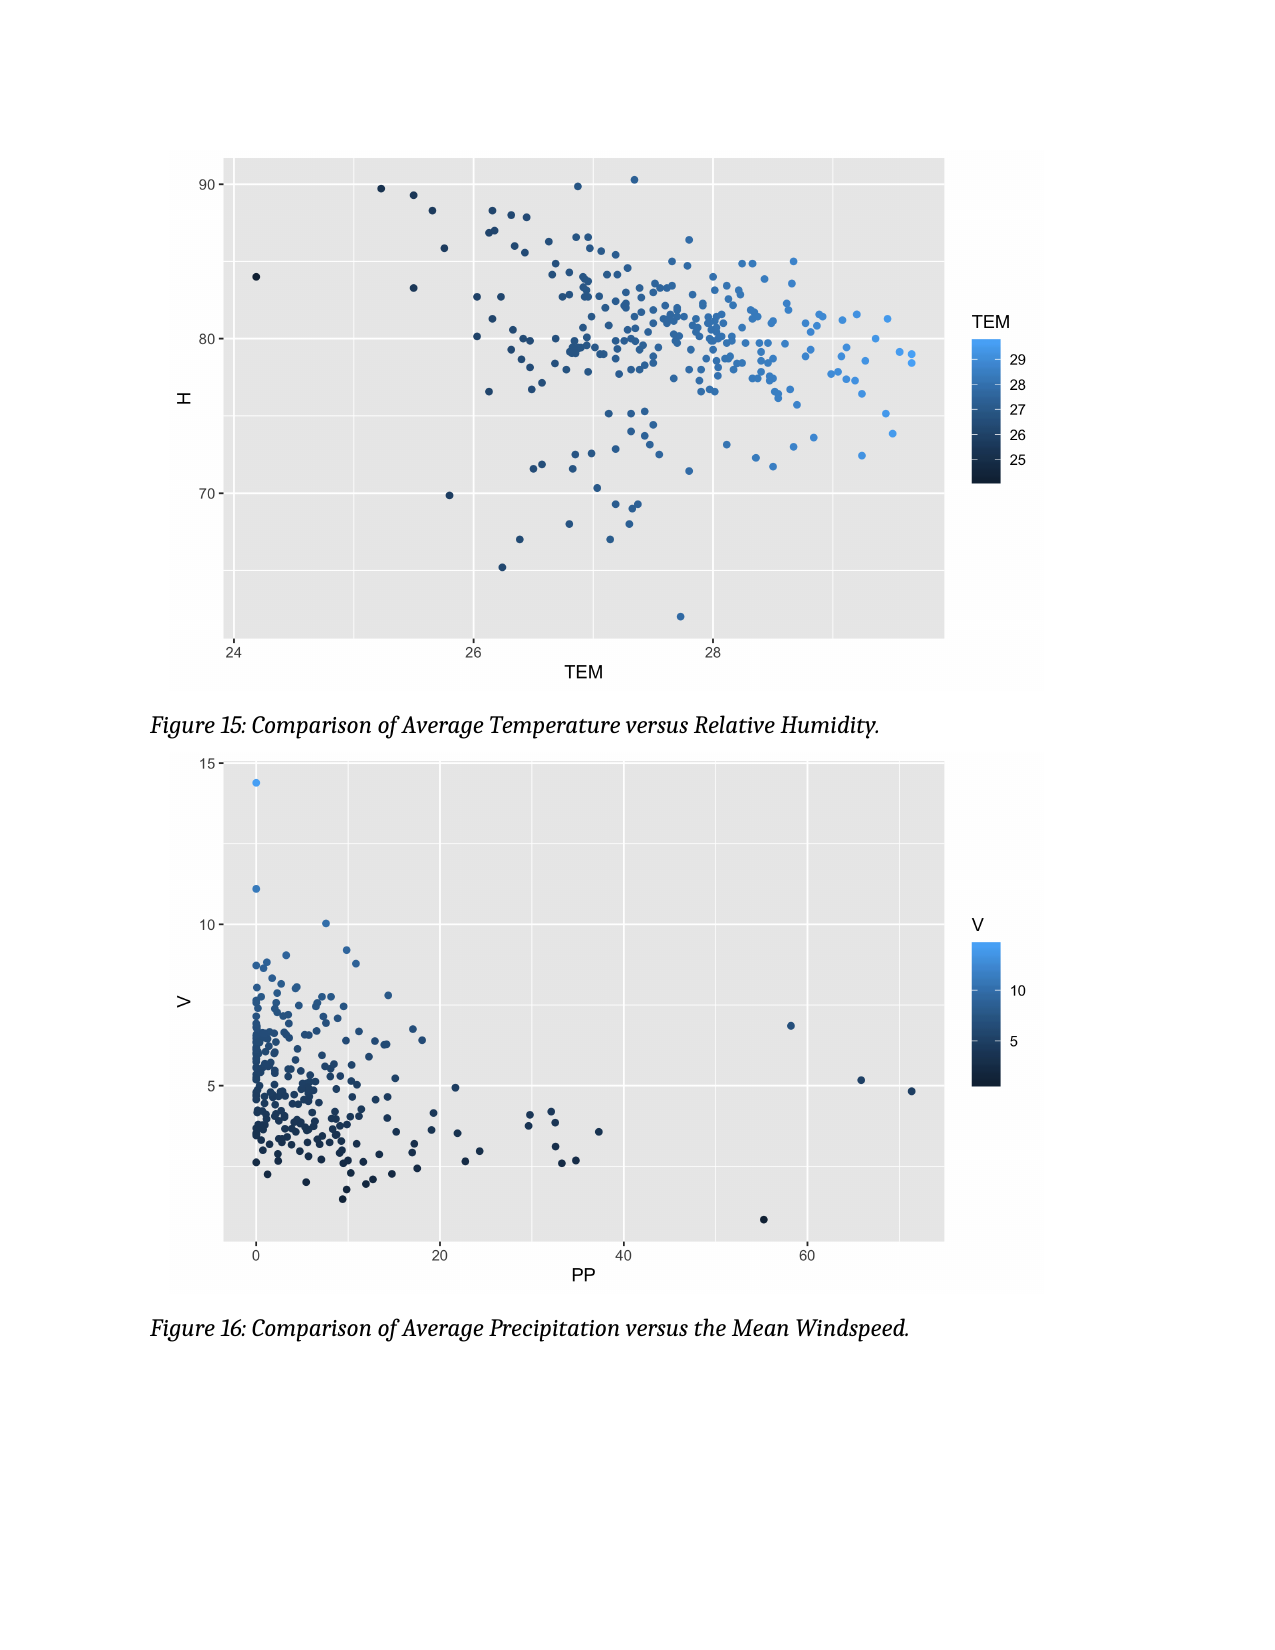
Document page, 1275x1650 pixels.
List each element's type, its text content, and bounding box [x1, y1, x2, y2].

picture [168, 150, 1044, 691]
text Figure 16: Comparison of Average Precipitation versus the Mean Windspeed. [150, 1314, 1125, 1343]
picture [168, 752, 1044, 1294]
text Figure 15: Comparison of Average Temperature versus Relative Humidity. [150, 711, 1125, 740]
